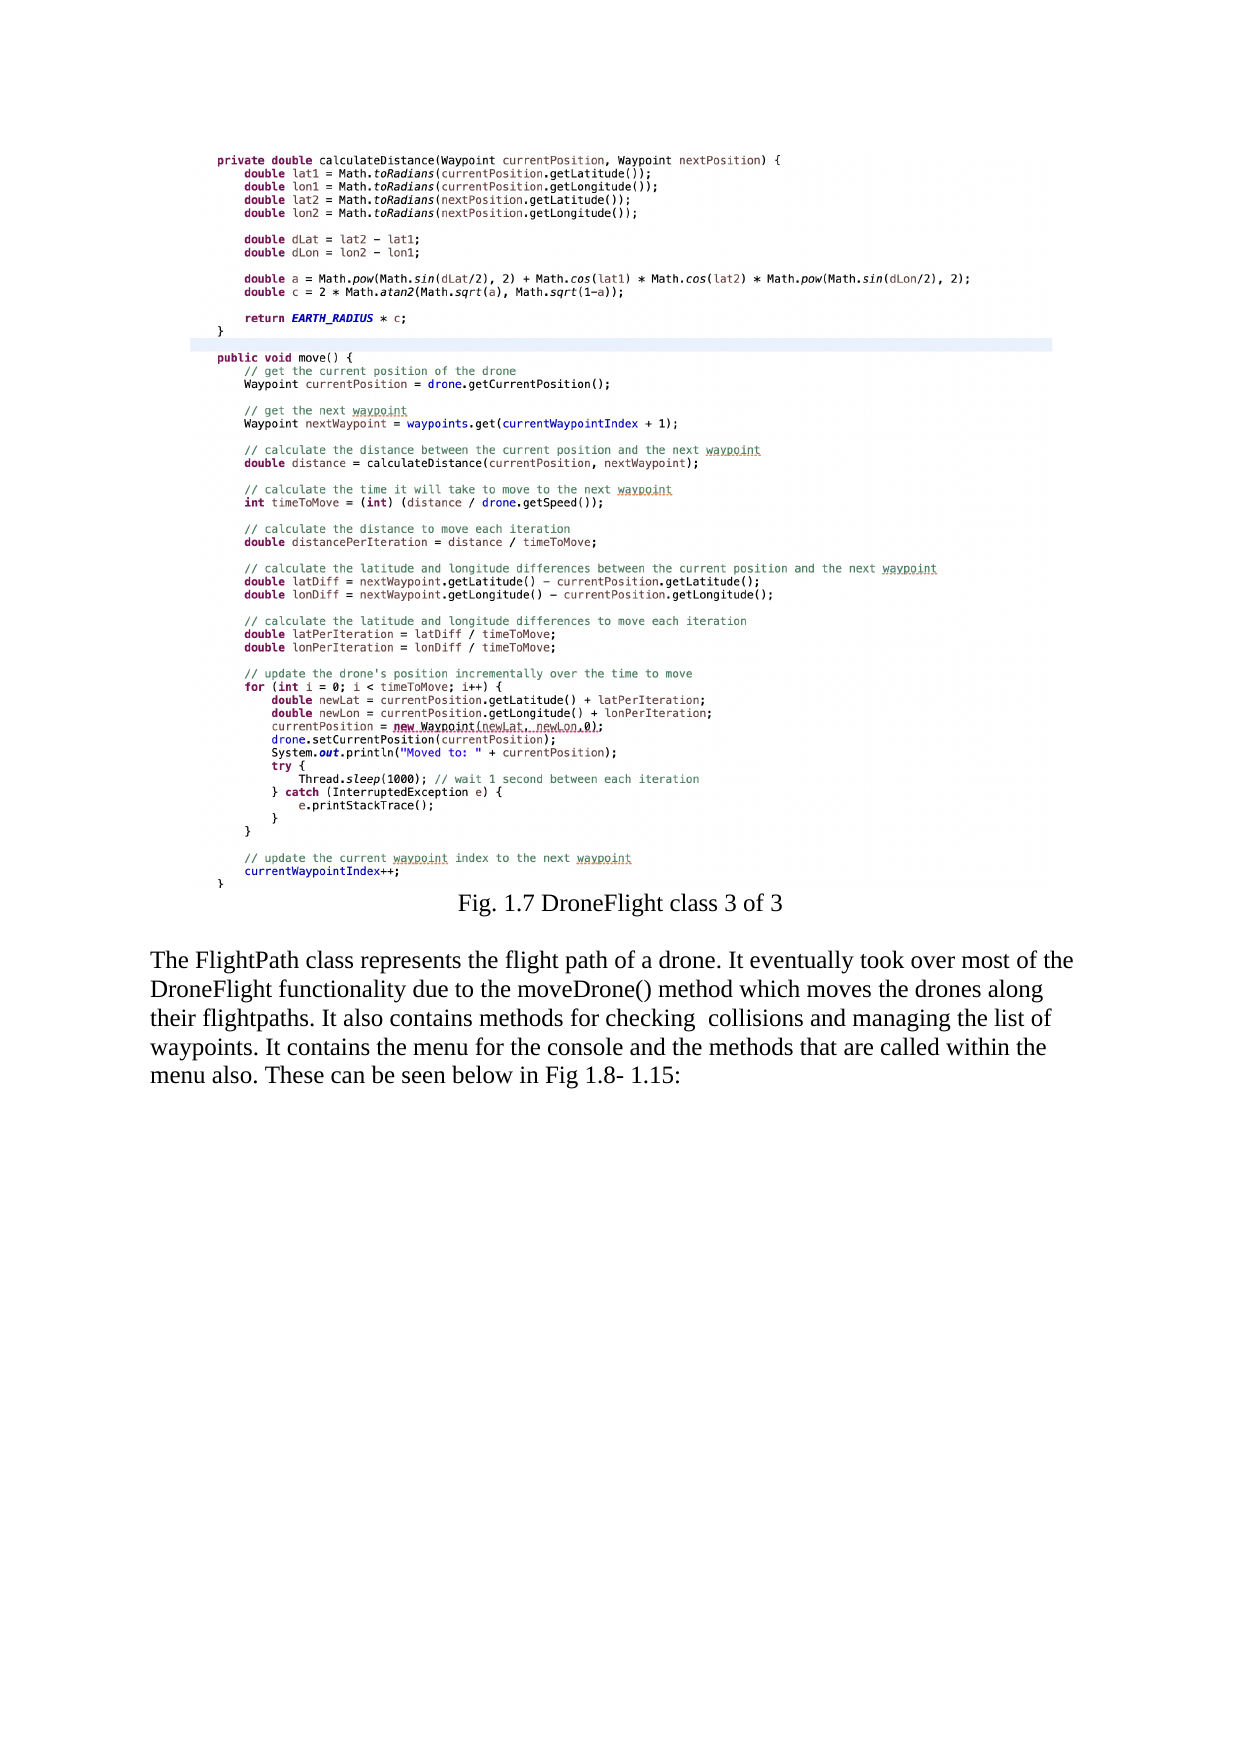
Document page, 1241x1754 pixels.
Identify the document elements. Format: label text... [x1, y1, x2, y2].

picture [187, 150, 1053, 888]
text Fig. 1.7 DroneFlight class 3 of 3 [150, 888, 1090, 917]
text The FlightPath class represents the flight path of a drone. It eventually took over most of the DroneFlight functionality due to the moveDrone() method which moves the drones along their flightpaths. It also contains methods for checking collisions and managing the list of waypoints. It contains the menu for the console and the methods that are called within the menu also. These can be seen below in Fig 1.8- 1.15: [150, 945, 1090, 1089]
